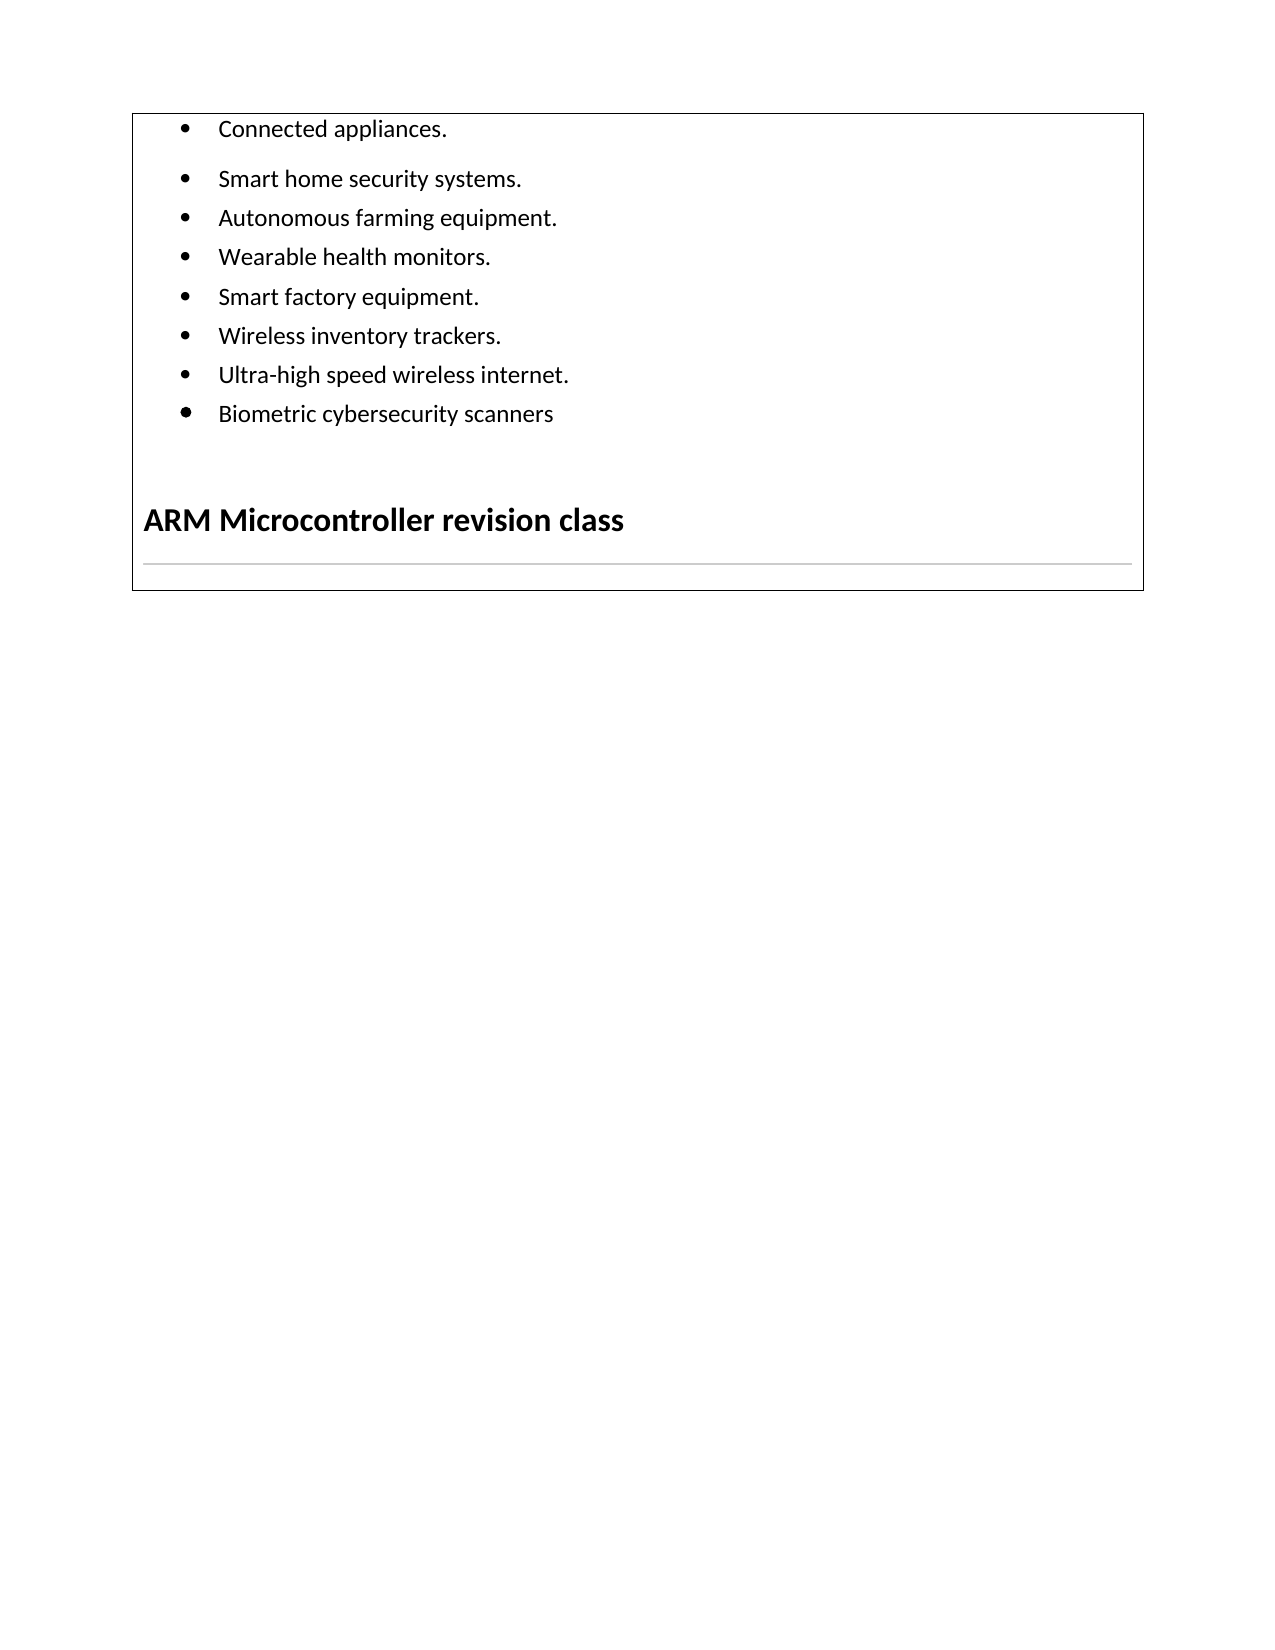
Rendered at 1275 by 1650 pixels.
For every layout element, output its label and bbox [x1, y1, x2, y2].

table_cell [133, 114, 1143, 590]
